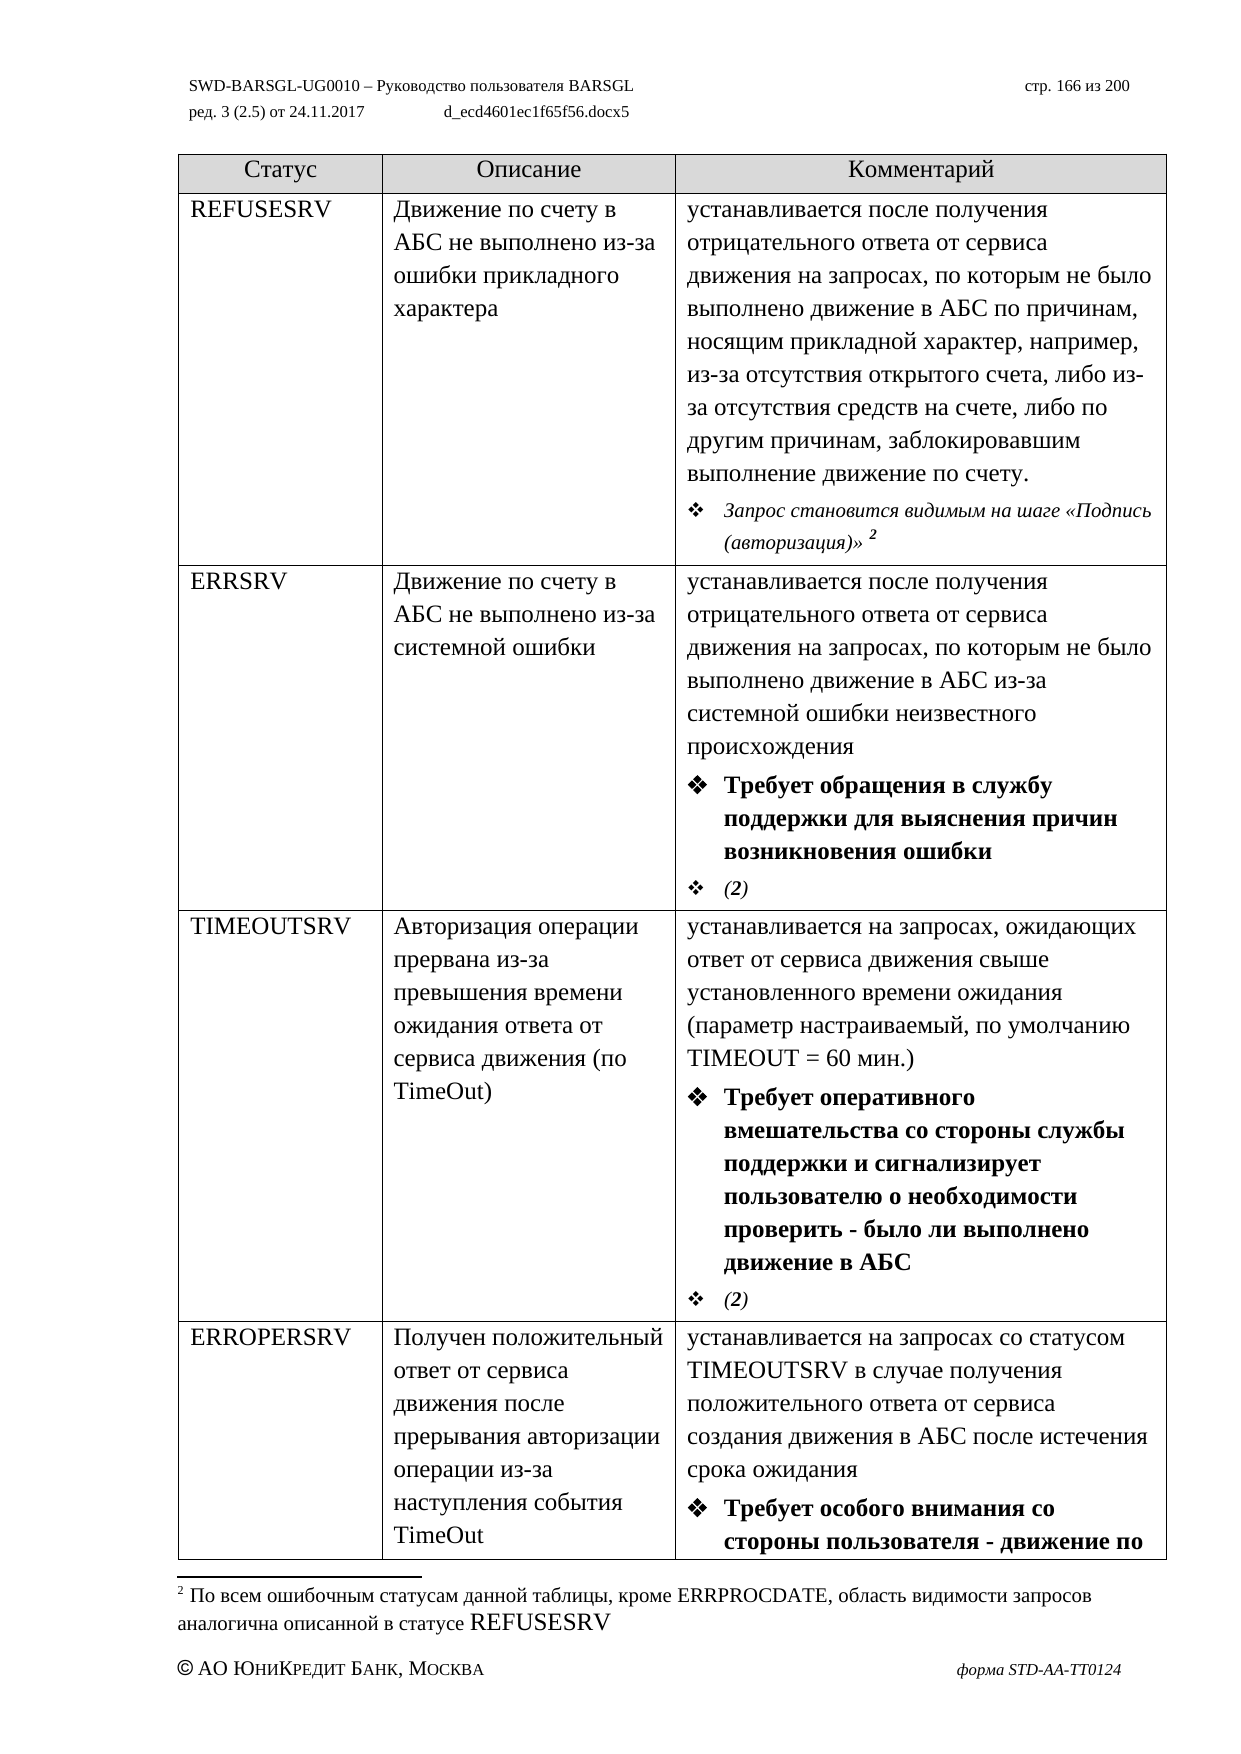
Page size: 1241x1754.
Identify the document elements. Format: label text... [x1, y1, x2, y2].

table_header Комментарий [676, 155, 1166, 193]
table_cell ERROPERSRV [179, 1322, 382, 1559]
table_cell устанавливается после получения отрицательного ответа от сервиса движения на запросах, по которым не было выполнено движение в АБС по причинам, носящим прикладной характер, например, из-за отсутствия открытого счета, либо из-за отсутствия средств на счете, либо по другим причинам, заблокировавшим выполнение движение по счету. Запрос становится видимым на шаге «Подпись (авторизация)» [676, 194, 1166, 565]
table_header Статус [179, 155, 382, 193]
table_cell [383, 1322, 675, 1559]
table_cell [676, 1322, 1166, 1559]
table_cell REFUSESRV [179, 194, 382, 565]
table_header Описание [383, 155, 675, 193]
table_cell устанавливается после получения отрицательного ответа от сервиса движения на запросах, по которым не было выполнено движение в АБС из-за системной ошибки неизвестного происхождения Требует обращения в службу поддержки для выяснения причин возникновения ошибки (2) [676, 566, 1166, 910]
table_cell TIMEOUTSRV [179, 911, 382, 1321]
table_cell Авторизация операции прервана из-за превышения времени ожидания ответа от сервиса движения (по TimeOut) [383, 911, 675, 1321]
table_cell ERRSRV [179, 566, 382, 910]
table_cell Движение по счету в АБС не выполнено из-за системной ошибки [383, 566, 675, 910]
table_cell устанавливается на запросах, ожидающих ответ от сервиса движения свыше установленного времени ожидания (параметр настраиваемый, по умолчанию TIMEOUT = 60 мин.) Требует оперативного вмешательства со стороны службы поддержки и сигнализирует пользователю о необходимости проверить - было ли выполнено движение в АБС (2) [676, 911, 1166, 1321]
table_cell Движение по счету в АБС не выполнено из-за ошибки прикладного характера [383, 194, 675, 565]
